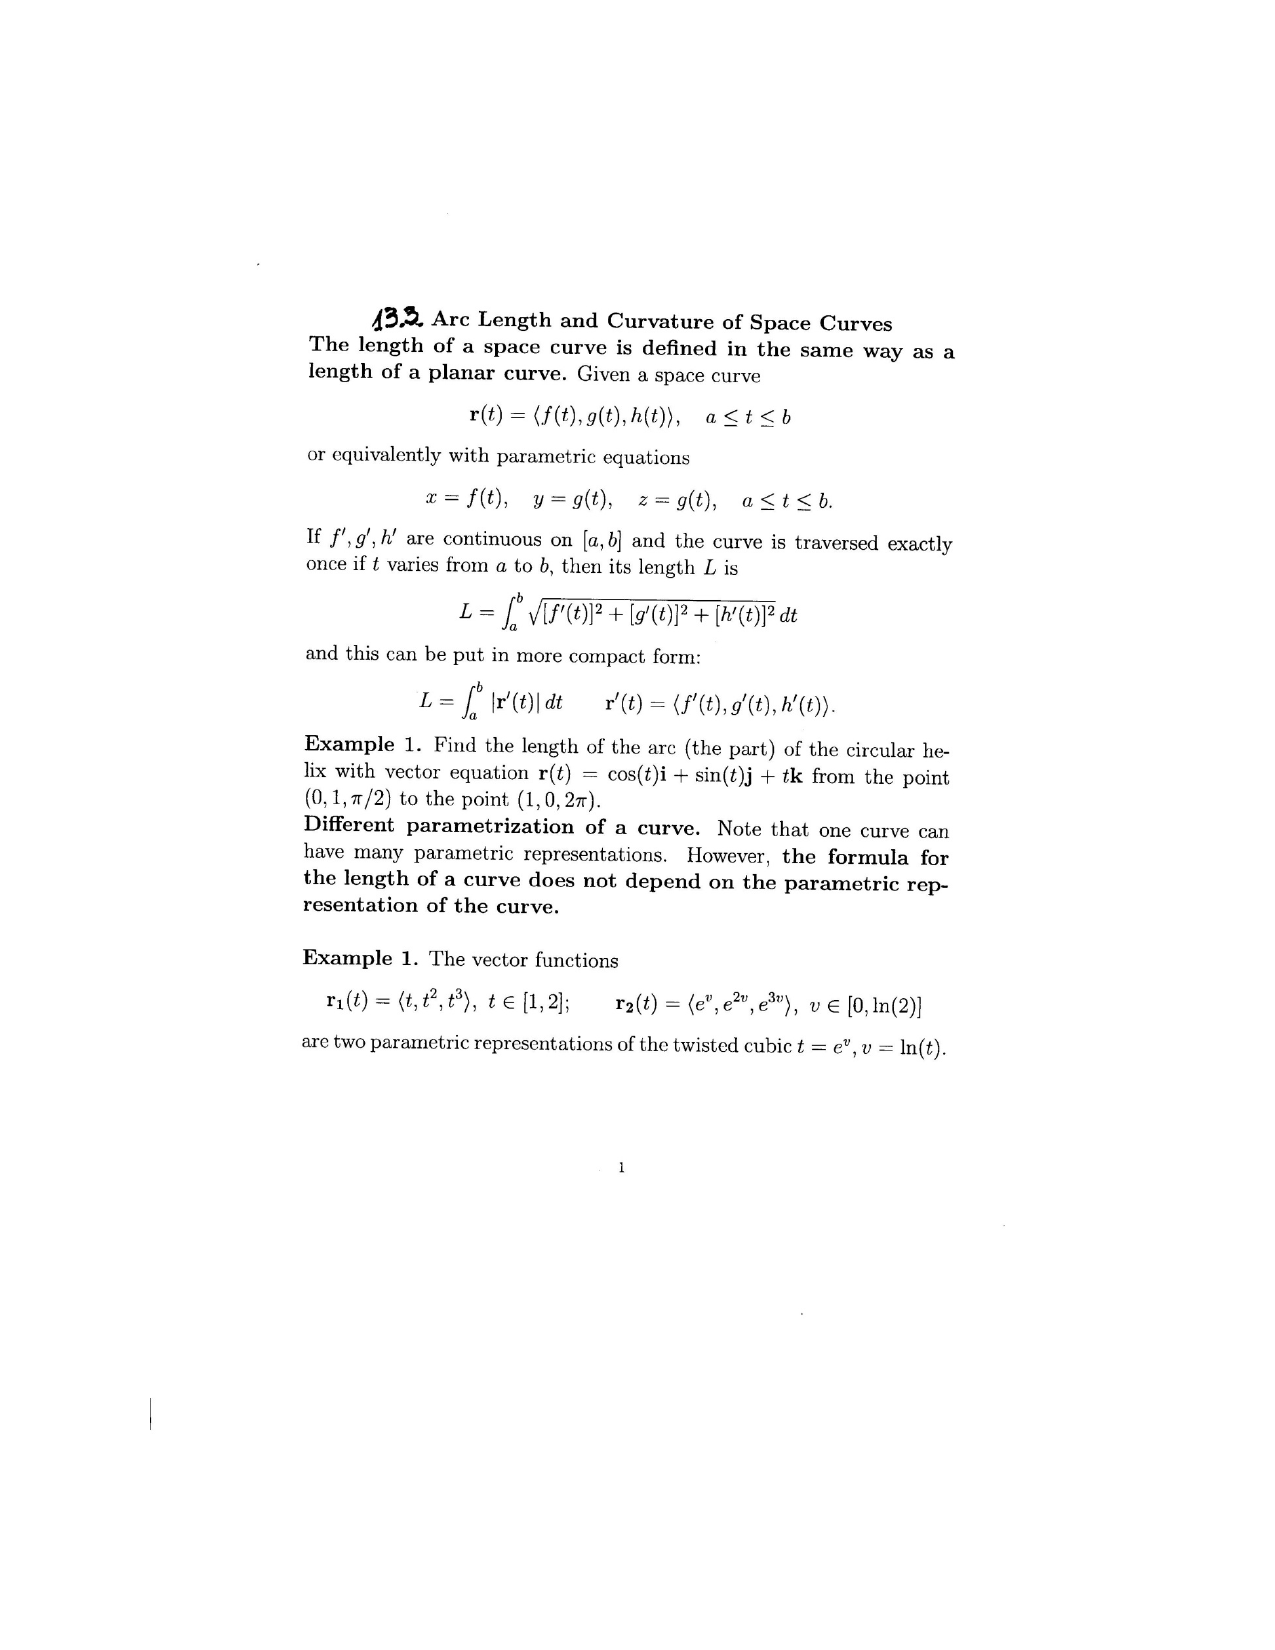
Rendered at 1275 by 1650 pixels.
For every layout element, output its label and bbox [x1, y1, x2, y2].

picture [150, 150, 1086, 1488]
